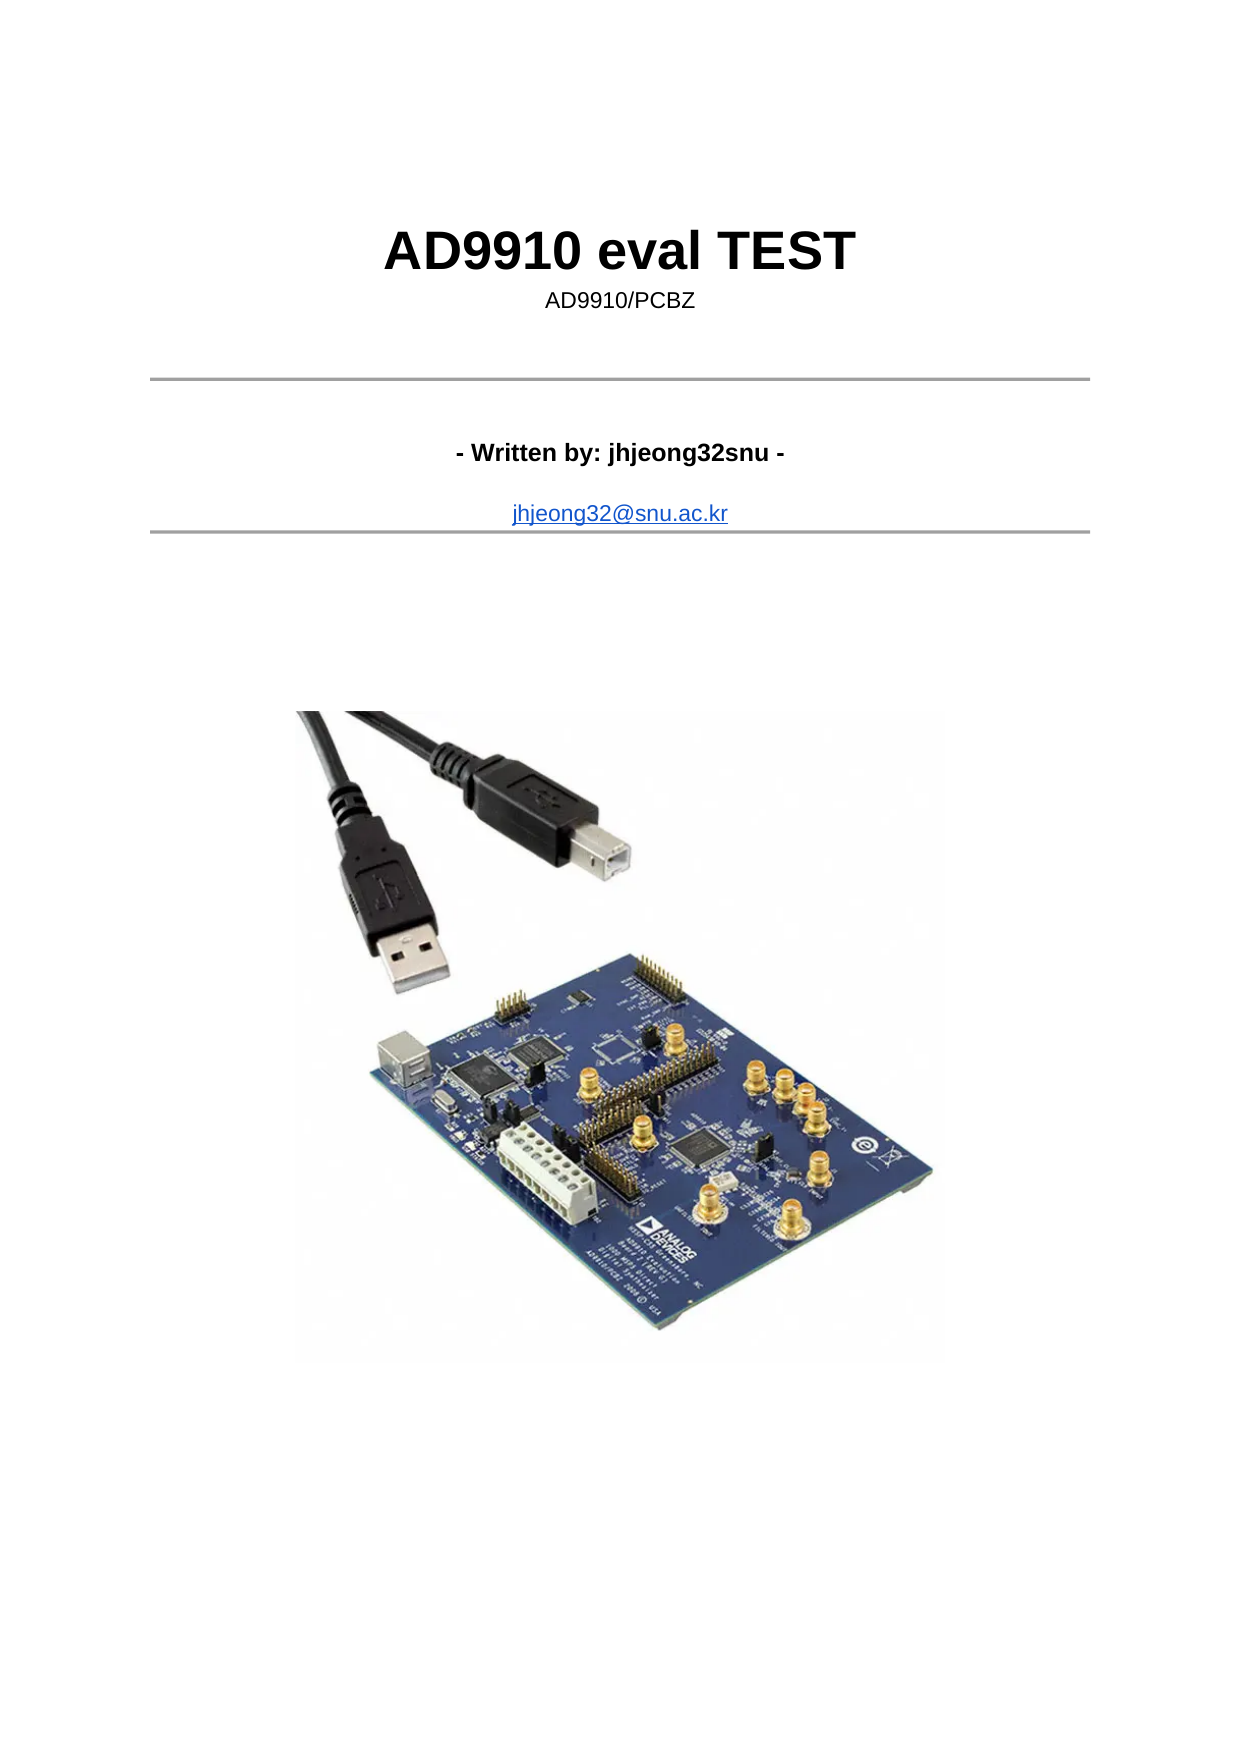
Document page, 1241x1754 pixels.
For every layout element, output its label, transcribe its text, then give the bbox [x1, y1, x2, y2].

subtitle - Written by: jhjeong32snu - [150, 438, 1090, 467]
text jhjeong32@snu.ac.kr [150, 500, 1090, 527]
picture [295, 711, 946, 1363]
text AD9910/PCBZ [150, 287, 1090, 313]
title AD9910 eval TEST [150, 218, 1090, 281]
